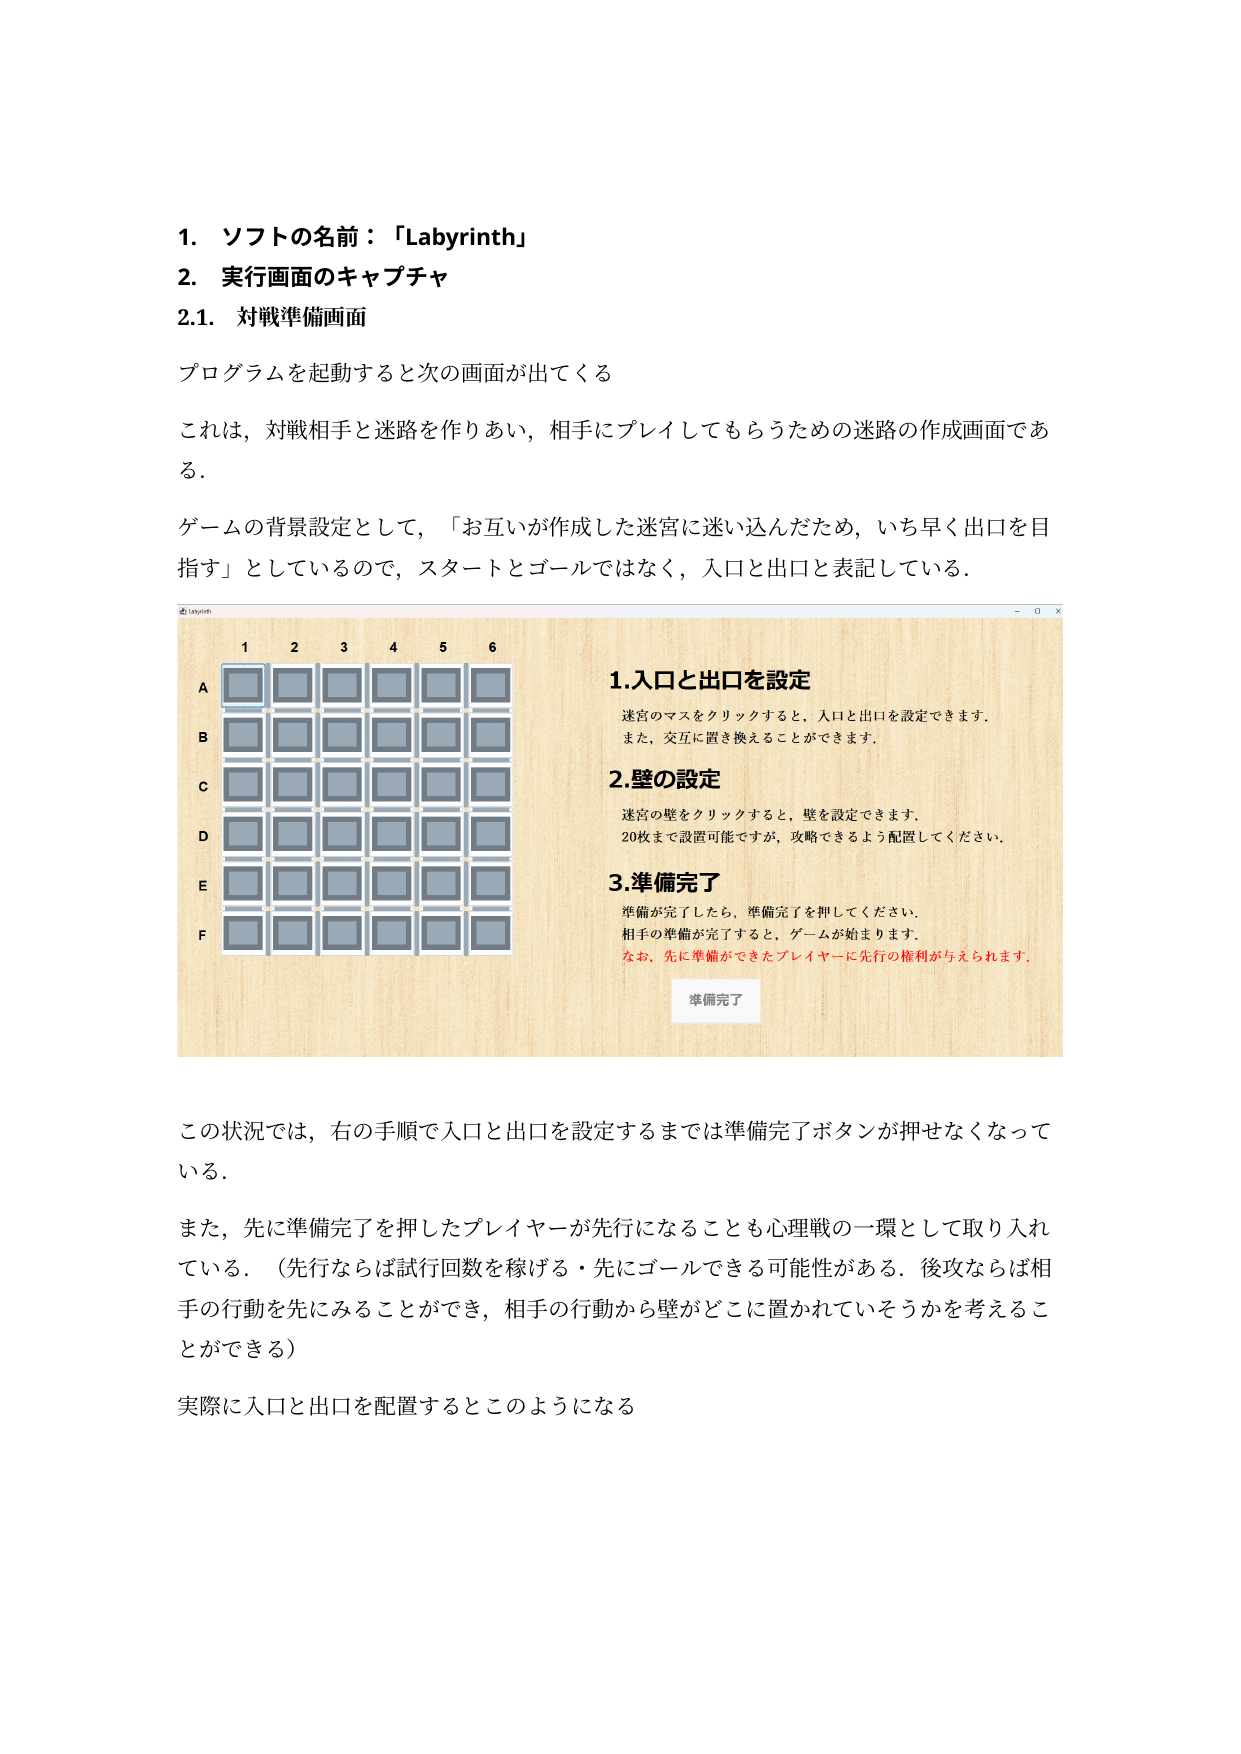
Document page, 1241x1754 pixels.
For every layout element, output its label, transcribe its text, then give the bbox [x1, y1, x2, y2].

text この状況では，右の手順で入口と出口を設定するまでは準備完了ボタンが押せなくなっている． [177, 1111, 1063, 1189]
text これは，対戦相手と迷路を作りあい，相手にプレイしてもらうための迷路の作成画面である． [177, 410, 1063, 488]
text 実際に入口と出口を配置するとこのようになる [177, 1386, 1063, 1424]
list ソフトの名前：「Labyrinth」 [177, 217, 1063, 254]
picture [177, 604, 1063, 1057]
list 実行画面のキャプチャ [177, 257, 1063, 294]
text プログラムを起動すると次の画面が出てくる [177, 354, 1063, 391]
text ゲームの背景設定として，「お互いが作成した迷宮に迷い込んだため，いち早く出口を目指す」としているので，スタートとゴールではなく，入口と出口と表記している． [177, 507, 1063, 585]
text また，先に準備完了を押したプレイヤーが先行になることも心理戦の一環として取り入れている．（先行ならば試行回数を稼げる・先にゴールできる可能性がある．後攻ならば相手の行動を先にみることができ，相手の行動から壁がどこに置かれていそうかを考えることができる） [177, 1208, 1063, 1367]
list 対戦準備画面 [177, 297, 1063, 334]
